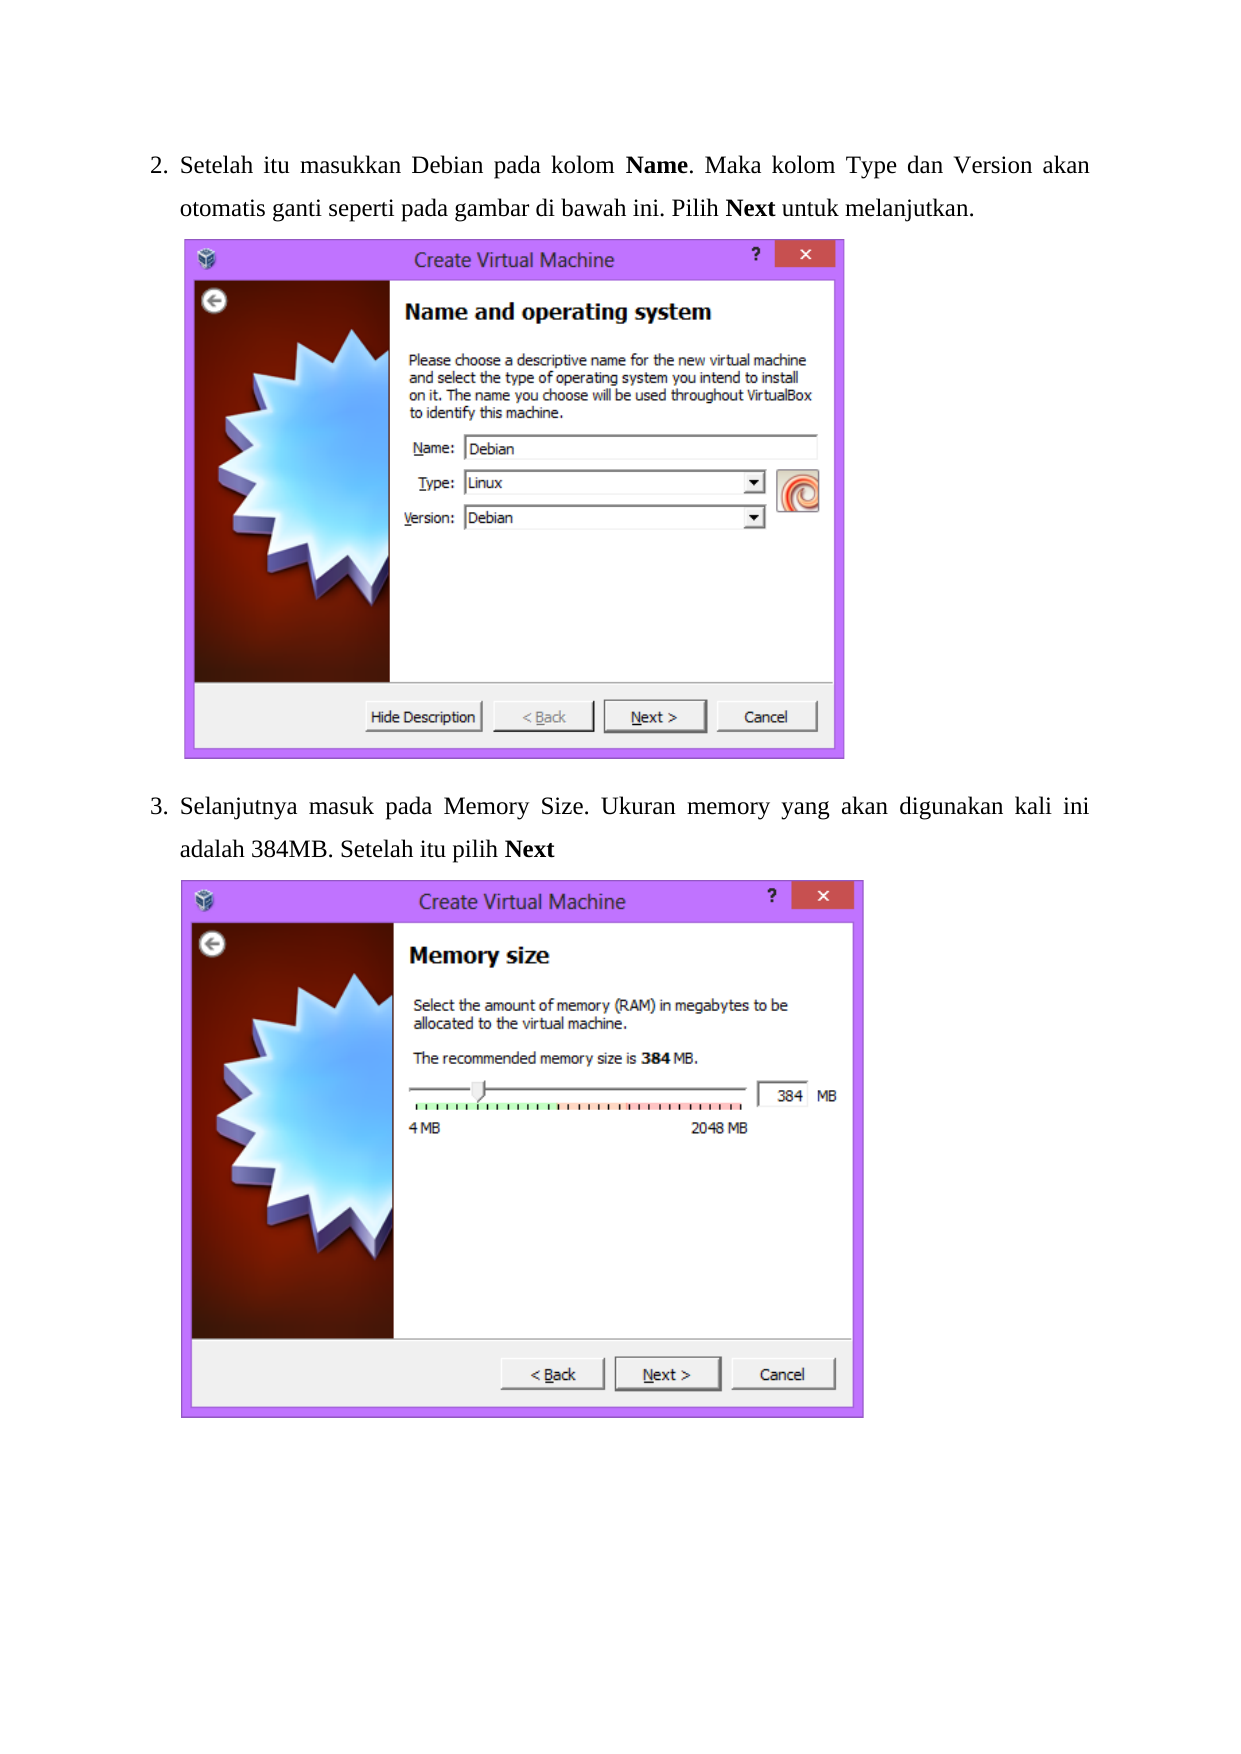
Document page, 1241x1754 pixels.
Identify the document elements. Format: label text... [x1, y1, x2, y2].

list Selanjutnya masuk pada Memory Size. Ukuran memory yang akan digunakan kali ini adalah 384MB. Setelah itu pilih Next [150, 791, 1090, 863]
list Setelah itu masukkan Debian pada kolom Name. Maka kolom Type dan Version akan otomatis ganti seperti pada gambar di bawah ini. Pilih Next untuk melanjutkan. [150, 150, 1090, 222]
picture [184, 239, 845, 759]
picture [181, 880, 864, 1418]
